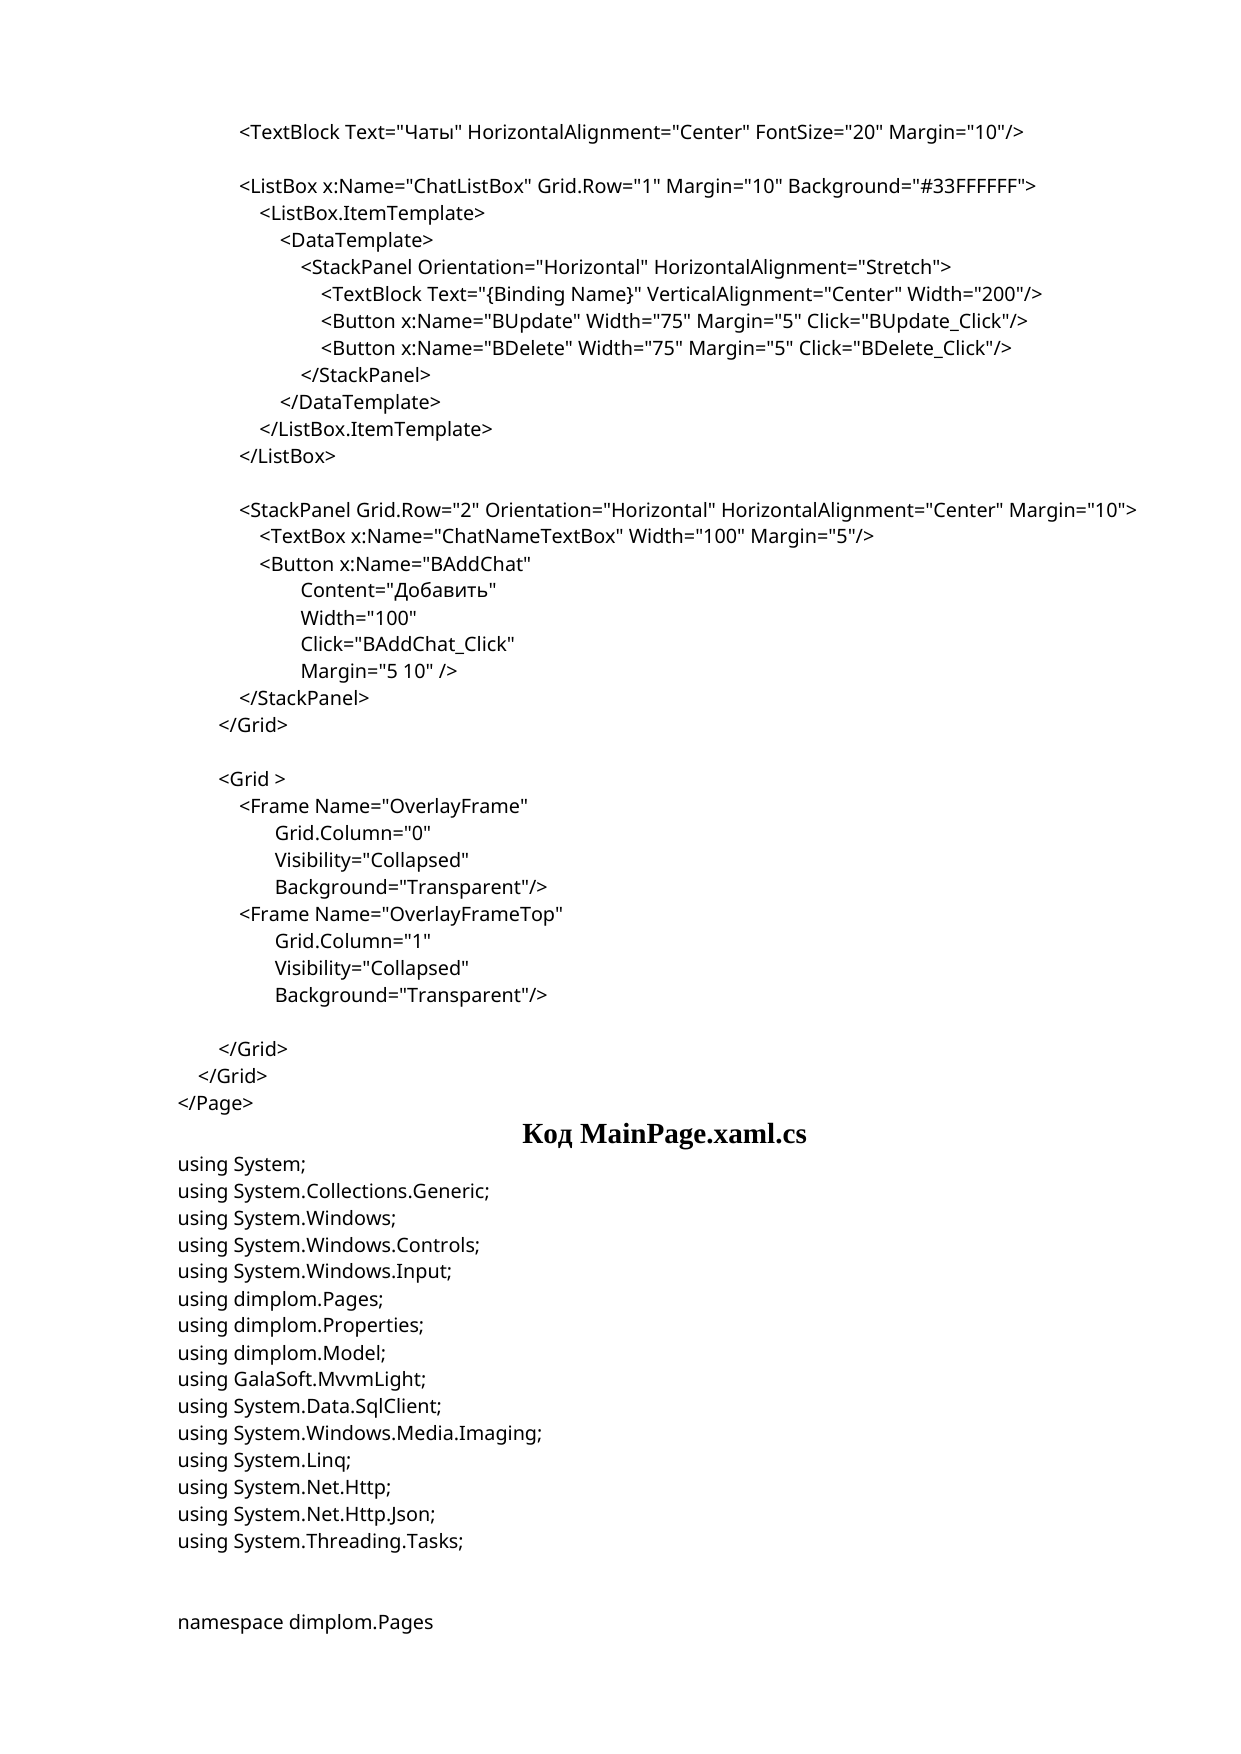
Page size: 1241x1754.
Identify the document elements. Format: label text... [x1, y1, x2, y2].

text Visibility="Collapsed" [177, 847, 1152, 873]
text Margin="5 10" /> [177, 658, 1152, 685]
text using dimplom.Pages; [177, 1285, 1152, 1312]
text using System.Linq; [177, 1447, 1152, 1474]
text </Page> [177, 1089, 1152, 1116]
text </ListBox.ItemTemplate> [177, 415, 1152, 442]
text using System.Collections.Generic; [177, 1177, 1152, 1204]
text using System.Windows.Input; [177, 1258, 1152, 1285]
text </Grid> [177, 712, 1152, 739]
text <TextBox x:Name="ChatNameTextBox" Width="100" Margin="5"/> [177, 523, 1152, 550]
text Click="BAddChat_Click" [177, 631, 1152, 658]
text Background="Transparent"/> [177, 981, 1152, 1008]
text <Button x:Name="BAddChat" [177, 550, 1152, 577]
text <TextBlock Text="Чаты" HorizontalAlignment="Center" FontSize="20" Margin="10"/> [177, 118, 1152, 145]
text using System.Threading.Tasks; [177, 1528, 1152, 1554]
text <ListBox.ItemTemplate> [177, 199, 1152, 226]
text namespace dimplom.Pages [177, 1608, 1152, 1636]
text Grid.Column="1" [177, 927, 1152, 954]
text using System.Net.Http.Json; [177, 1501, 1152, 1528]
text using System.Net.Http; [177, 1474, 1152, 1501]
text using dimplom.Model; [177, 1339, 1152, 1366]
text </StackPanel> [177, 685, 1152, 712]
text </DataTemplate> [177, 388, 1152, 415]
text Код MainPage.xaml.cs [177, 1116, 1152, 1150]
text using dimplom.Properties; [177, 1312, 1152, 1339]
text </ListBox> [177, 442, 1152, 469]
text Width="100" [177, 604, 1152, 631]
text <ListBox x:Name="ChatListBox" Grid.Row="1" Margin="10" Background="#33FFFFFF"> [177, 172, 1152, 199]
text using System.Windows.Media.Imaging; [177, 1420, 1152, 1447]
text <DataTemplate> [177, 226, 1152, 253]
text <StackPanel Orientation="Horizontal" HorizontalAlignment="Stretch"> [177, 253, 1152, 280]
text <Grid > [177, 766, 1152, 793]
text Visibility="Collapsed" [177, 954, 1152, 981]
text using GalaSoft.MvvmLight; [177, 1366, 1152, 1393]
text Content="Добавить" [177, 577, 1152, 604]
text </Grid> [177, 1062, 1152, 1089]
text Background="Transparent"/> [177, 873, 1152, 901]
text </StackPanel> [177, 361, 1152, 388]
text using System.Data.SqlClient; [177, 1393, 1152, 1420]
text </Grid> [177, 1035, 1152, 1062]
text <StackPanel Grid.Row="2" Orientation="Horizontal" HorizontalAlignment="Center" Margin="10"> [177, 496, 1152, 523]
text using System; [177, 1150, 1152, 1177]
text <Frame Name="OverlayFrame" [177, 793, 1152, 819]
text <TextBlock Text="{Binding Name}" VerticalAlignment="Center" Width="200"/> [177, 280, 1152, 307]
text using System.Windows; [177, 1204, 1152, 1231]
text <Button x:Name="BUpdate" Width="75" Margin="5" Click="BUpdate_Click"/> [177, 307, 1152, 334]
text using System.Windows.Controls; [177, 1231, 1152, 1258]
text <Button x:Name="BDelete" Width="75" Margin="5" Click="BDelete_Click"/> [177, 334, 1152, 361]
text <Frame Name="OverlayFrameTop" [177, 901, 1152, 927]
text Grid.Column="0" [177, 819, 1152, 847]
